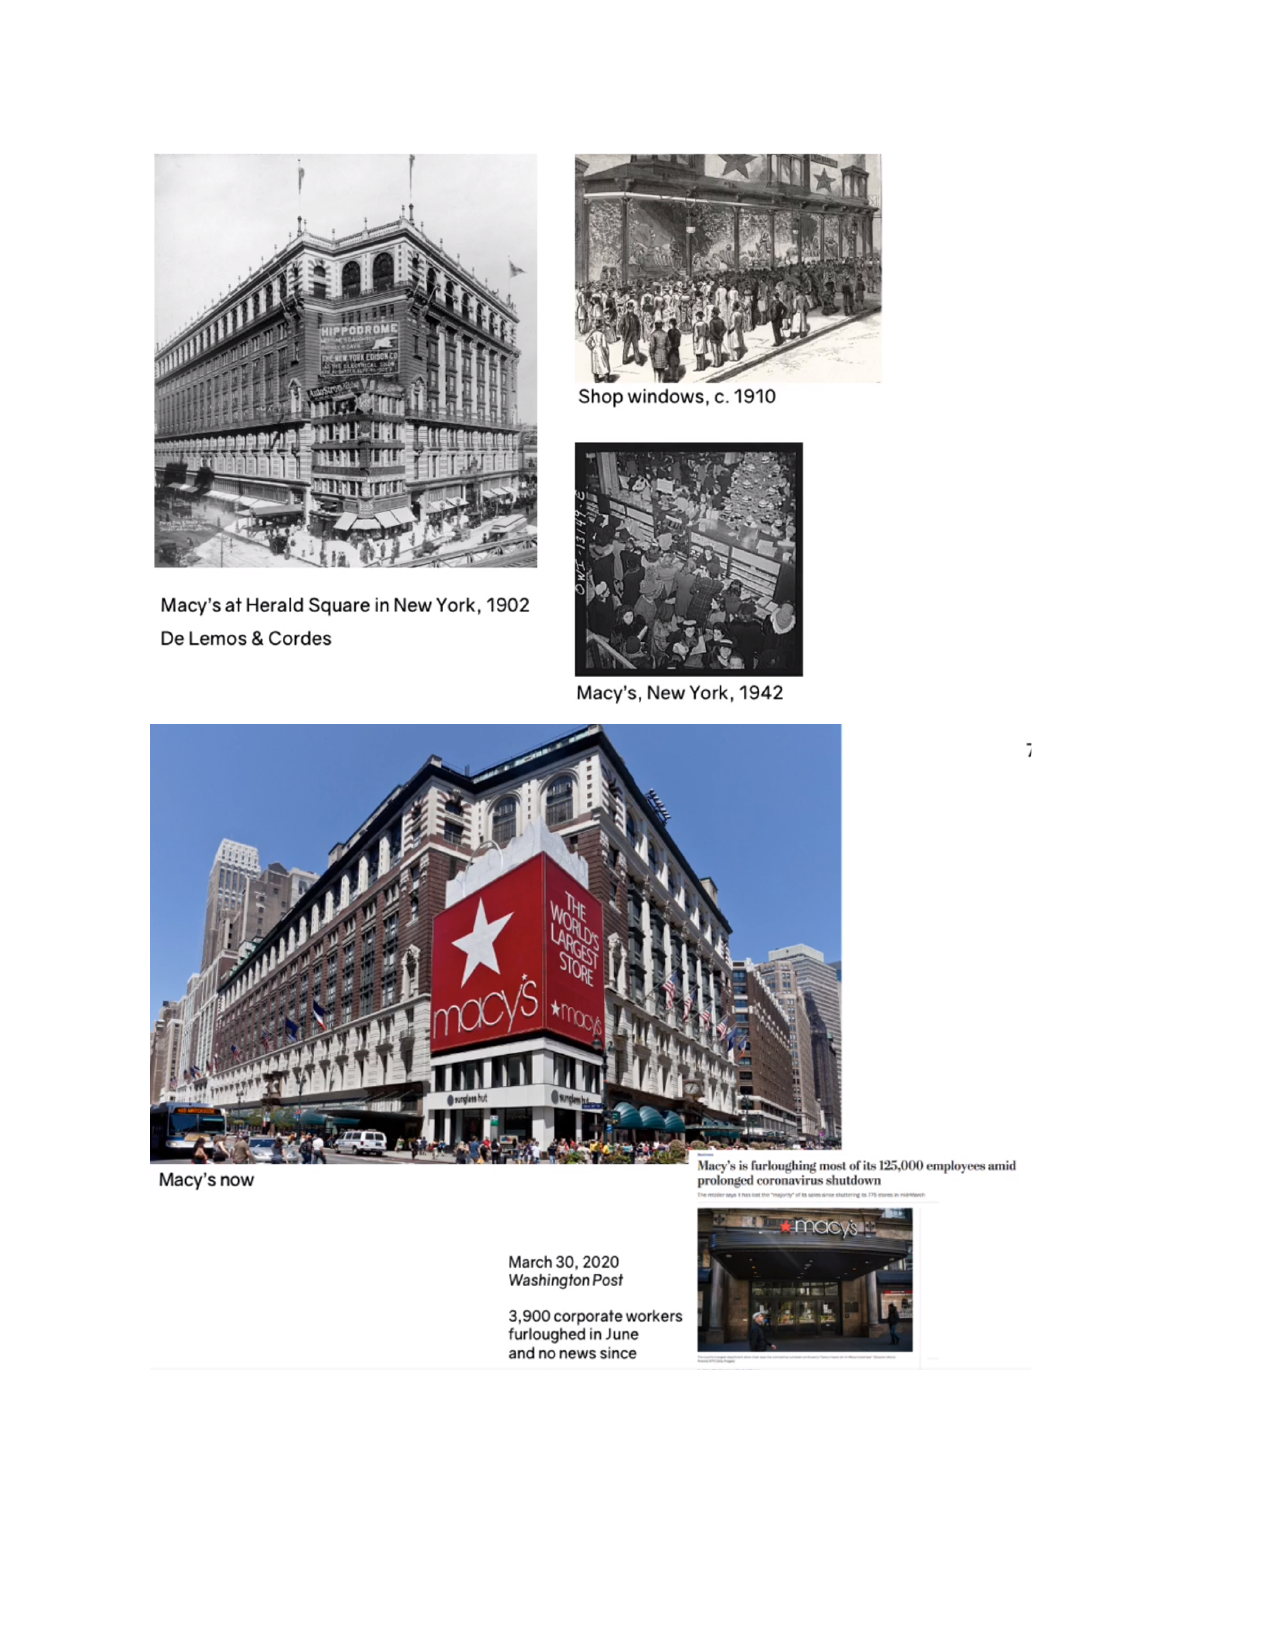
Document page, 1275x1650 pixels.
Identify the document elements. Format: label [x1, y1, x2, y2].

picture [150, 724, 1032, 1370]
picture [150, 150, 885, 706]
